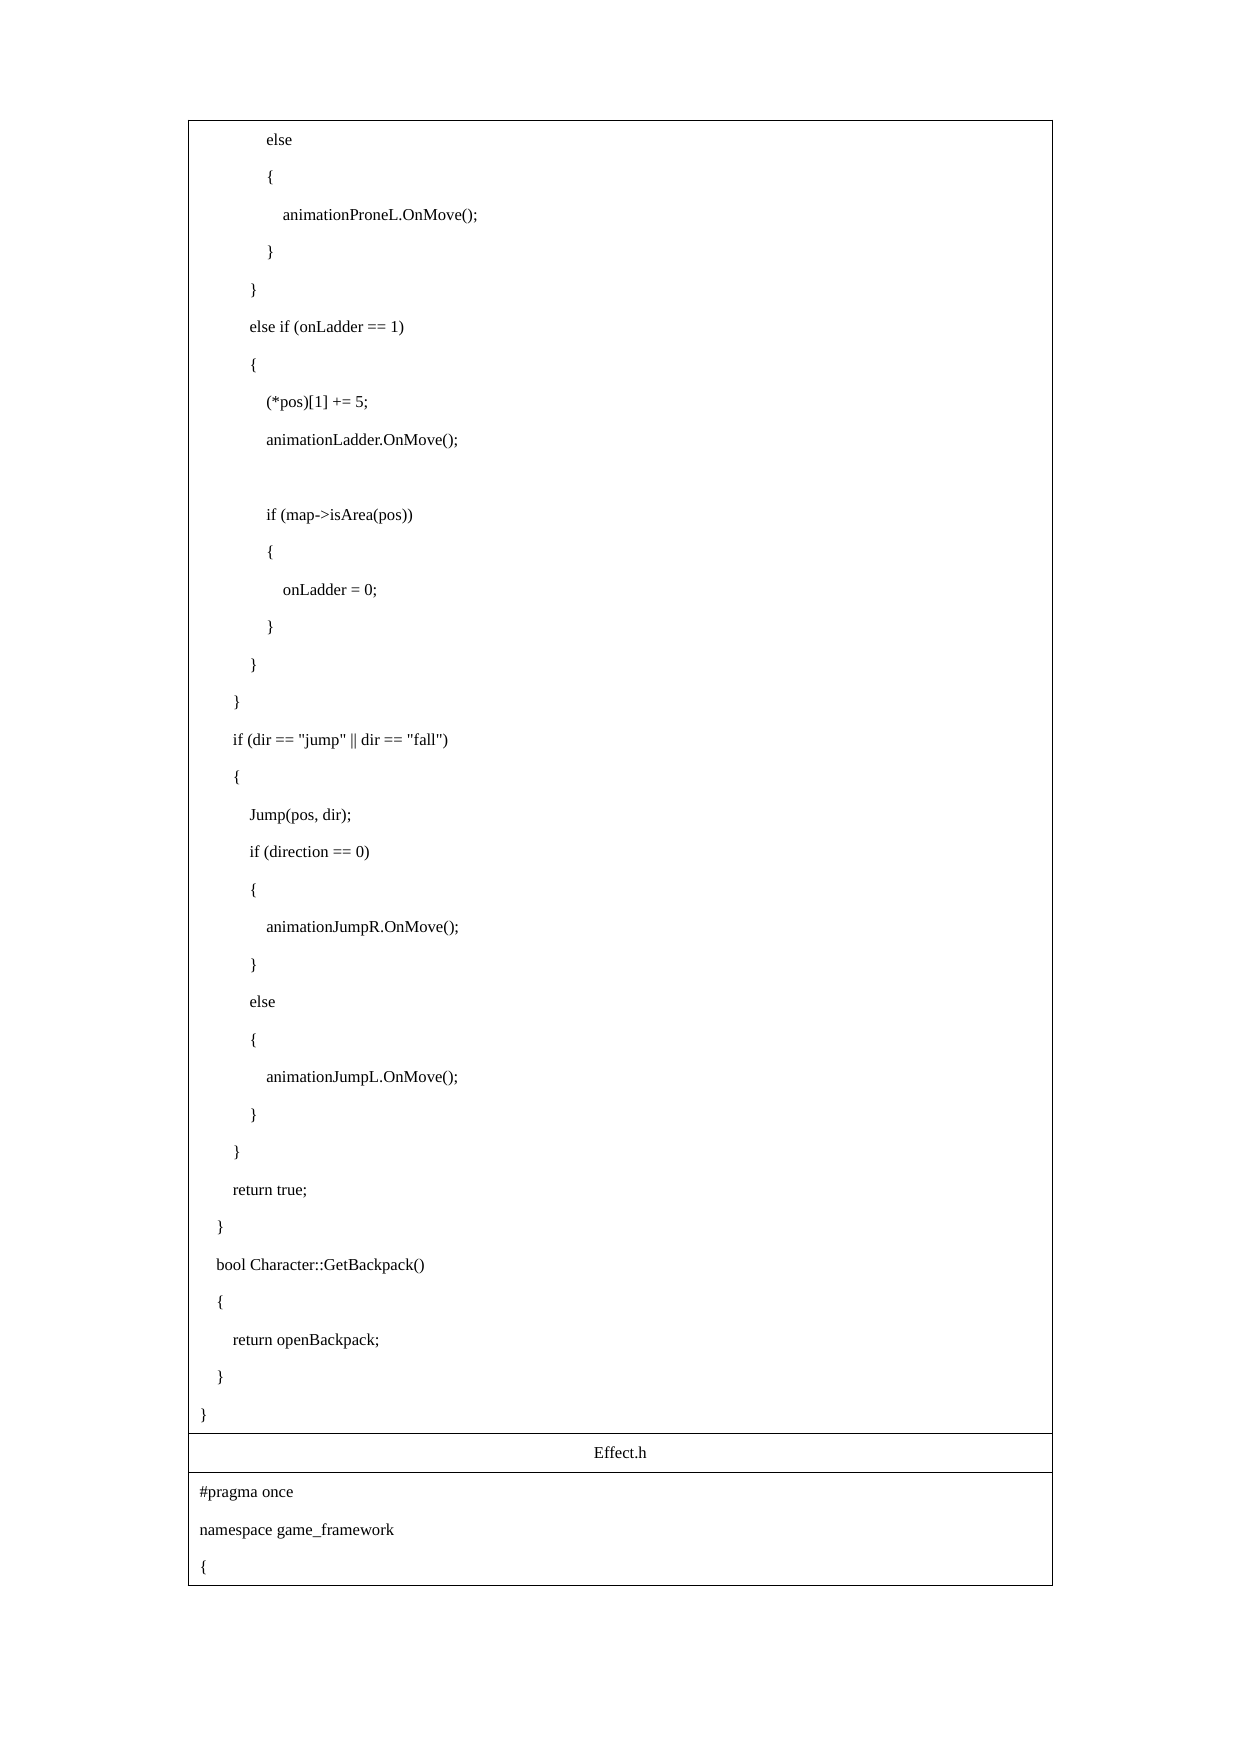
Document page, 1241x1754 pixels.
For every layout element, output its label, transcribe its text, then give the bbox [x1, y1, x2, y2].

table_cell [189, 121, 1052, 1433]
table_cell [189, 1473, 1052, 1585]
table_cell Effect.h [189, 1434, 1052, 1472]
